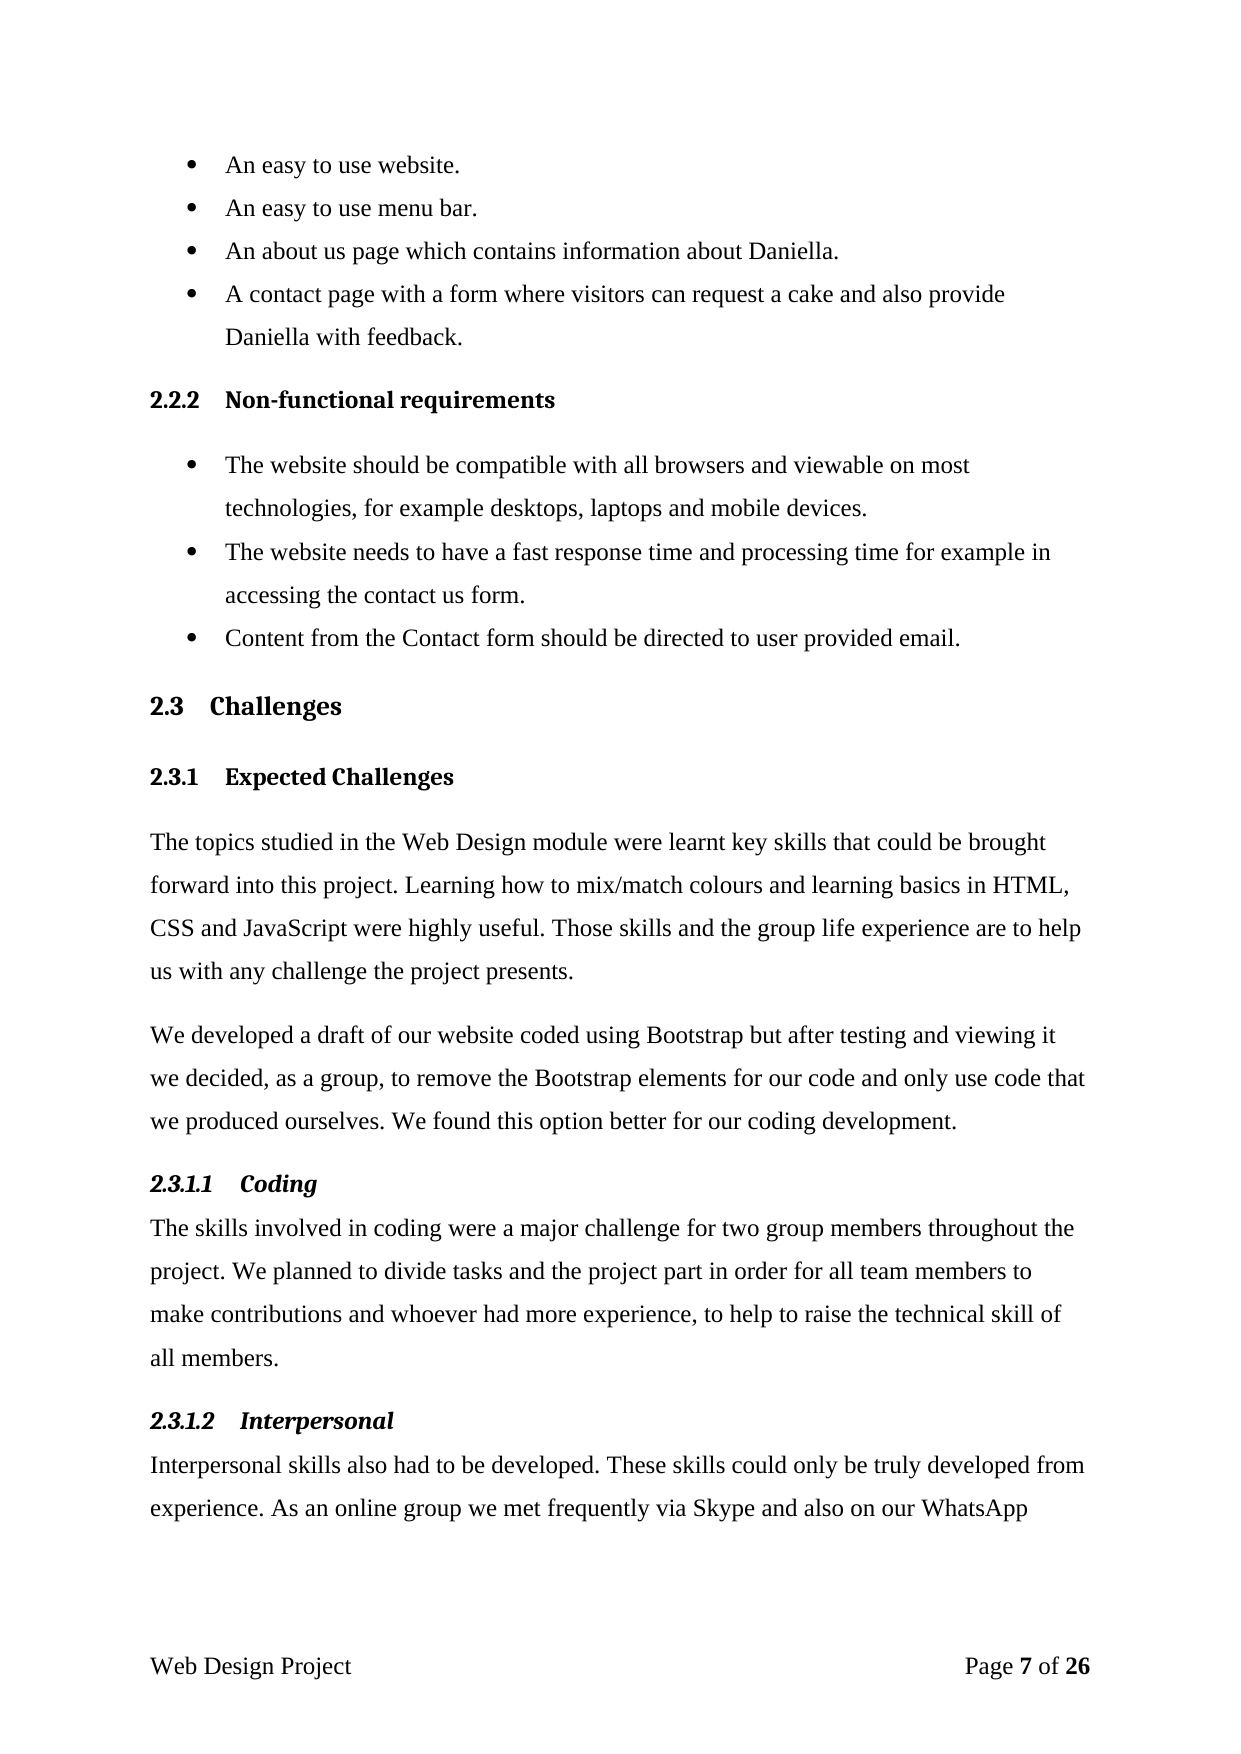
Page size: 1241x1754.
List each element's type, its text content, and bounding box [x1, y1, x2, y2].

list An easy to use website. [187, 150, 1090, 179]
subtitle Interpersonal [150, 1407, 1090, 1435]
list A contact page with a form where visitors can request a cake and also provide Daniella with feedback. [187, 279, 1090, 351]
subtitle Expected Challenges [150, 763, 1090, 791]
subtitle Non-functional requirements [150, 386, 1090, 415]
text The skills involved in coding were a major challenge for two group members throughout the project. We planned to divide tasks and the project part in order for all team members to make contributions and whoever had more experience, to help to raise the technical skill of all members. [150, 1213, 1090, 1371]
list Content from the Contact form should be directed to user provided email. [187, 623, 1090, 652]
list The website should be compatible with all browsers and viewable on most technologies, for example desktops, laptops and mobile devices. [187, 450, 1090, 522]
list An easy to use menu bar. [187, 193, 1090, 222]
list An about us page which contains information about Daniella. [187, 236, 1090, 265]
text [150, 1450, 1090, 1522]
subtitle Coding [150, 1170, 1090, 1199]
text The topics studied in the Web Design module were learnt key skills that could be brought forward into this project. Learning how to mix/match colours and learning basics in HTML, CSS and JavaScript were highly useful. Those skills and the group life experience are to help us with any challenge the project presents. [150, 827, 1090, 985]
list The website needs to have a fast response time and processing time for example in accessing the contact us form. [187, 537, 1090, 608]
text We developed a draft of our website coded using Bootstrap but after testing and viewing it we decided, as a group, to remove the Bootstrap elements for our code and only use code that we produced ourselves. We found this option better for our coding development. [150, 1020, 1090, 1135]
subtitle Challenges [150, 691, 1090, 722]
